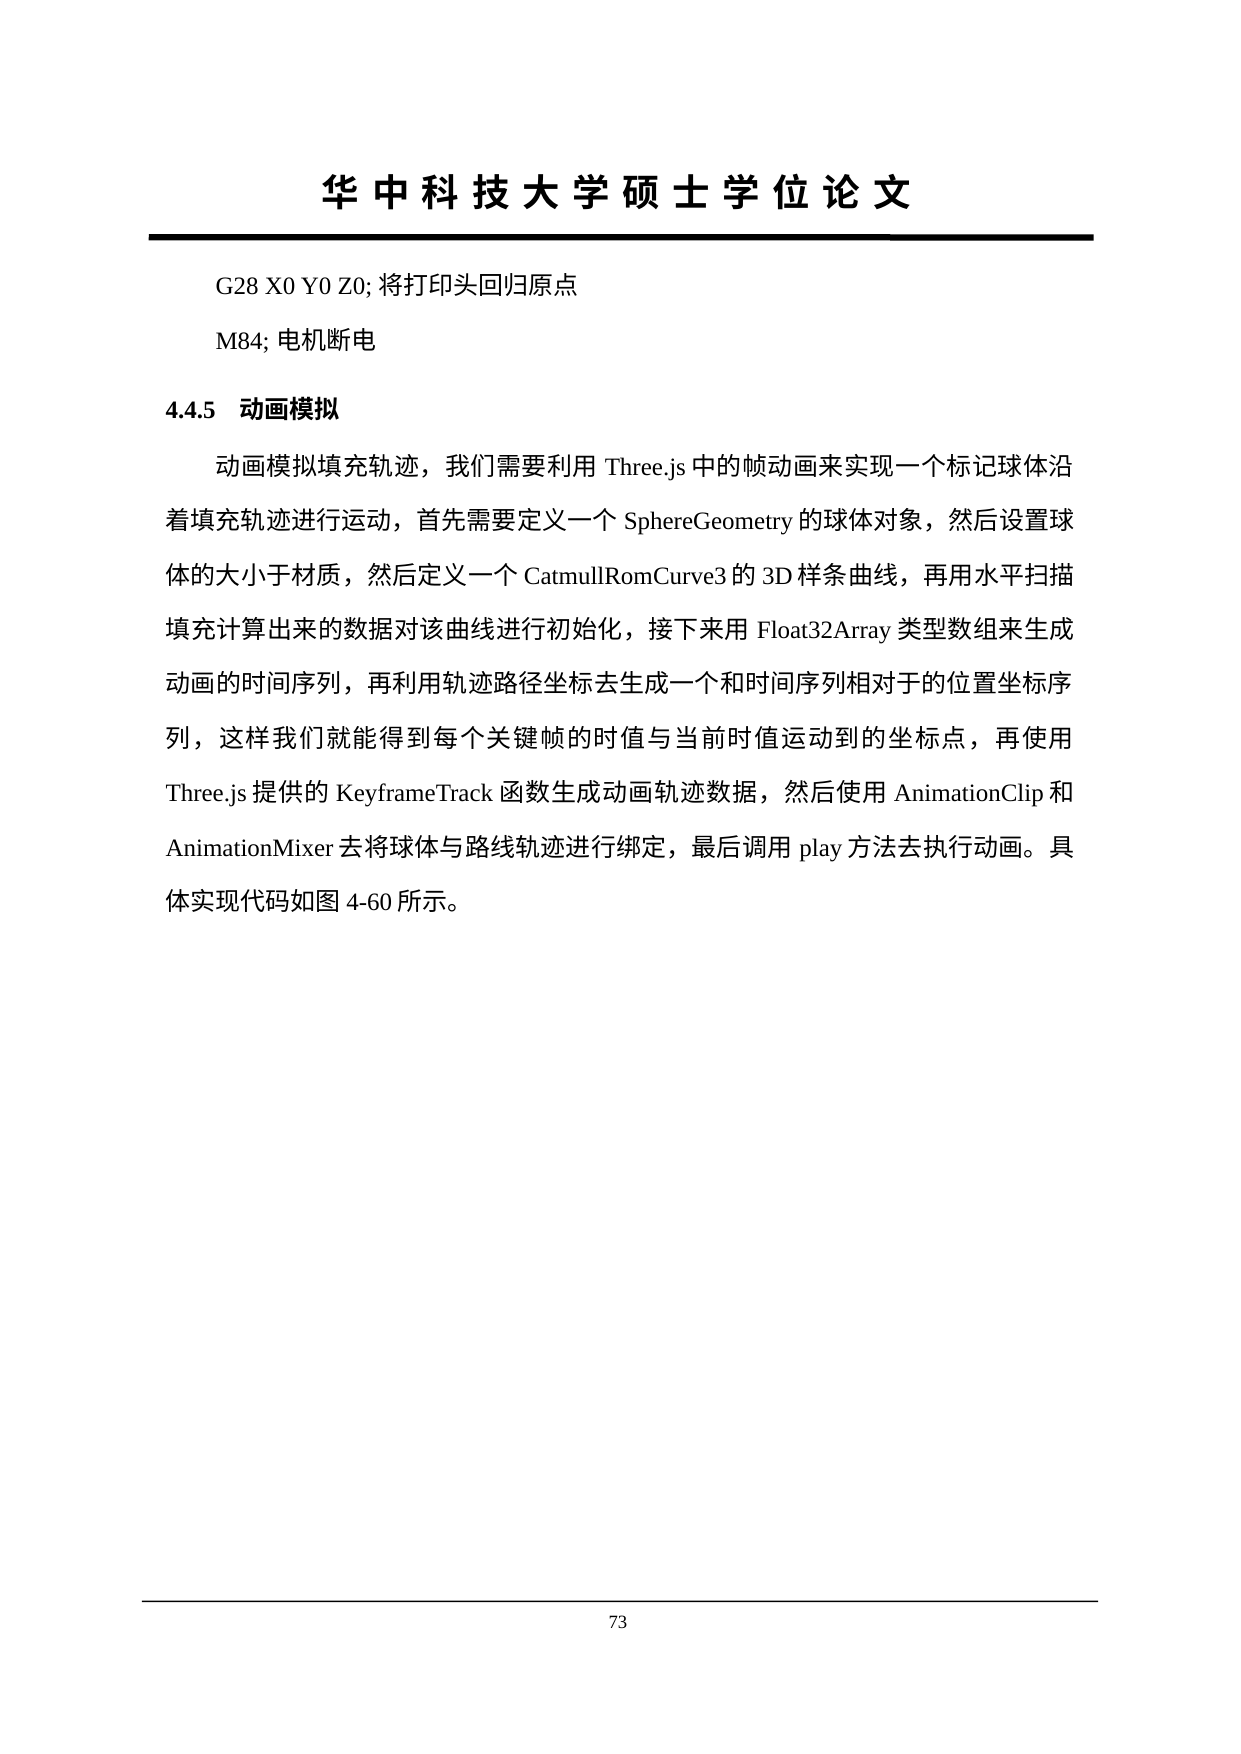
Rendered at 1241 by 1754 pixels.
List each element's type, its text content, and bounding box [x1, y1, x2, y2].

text M84; 电机断电 [215, 320, 1075, 356]
text G28 X0 Y0 Z0; 将打印头回归原点 [215, 266, 1075, 302]
subtitle 动画模拟 [165, 389, 1075, 425]
